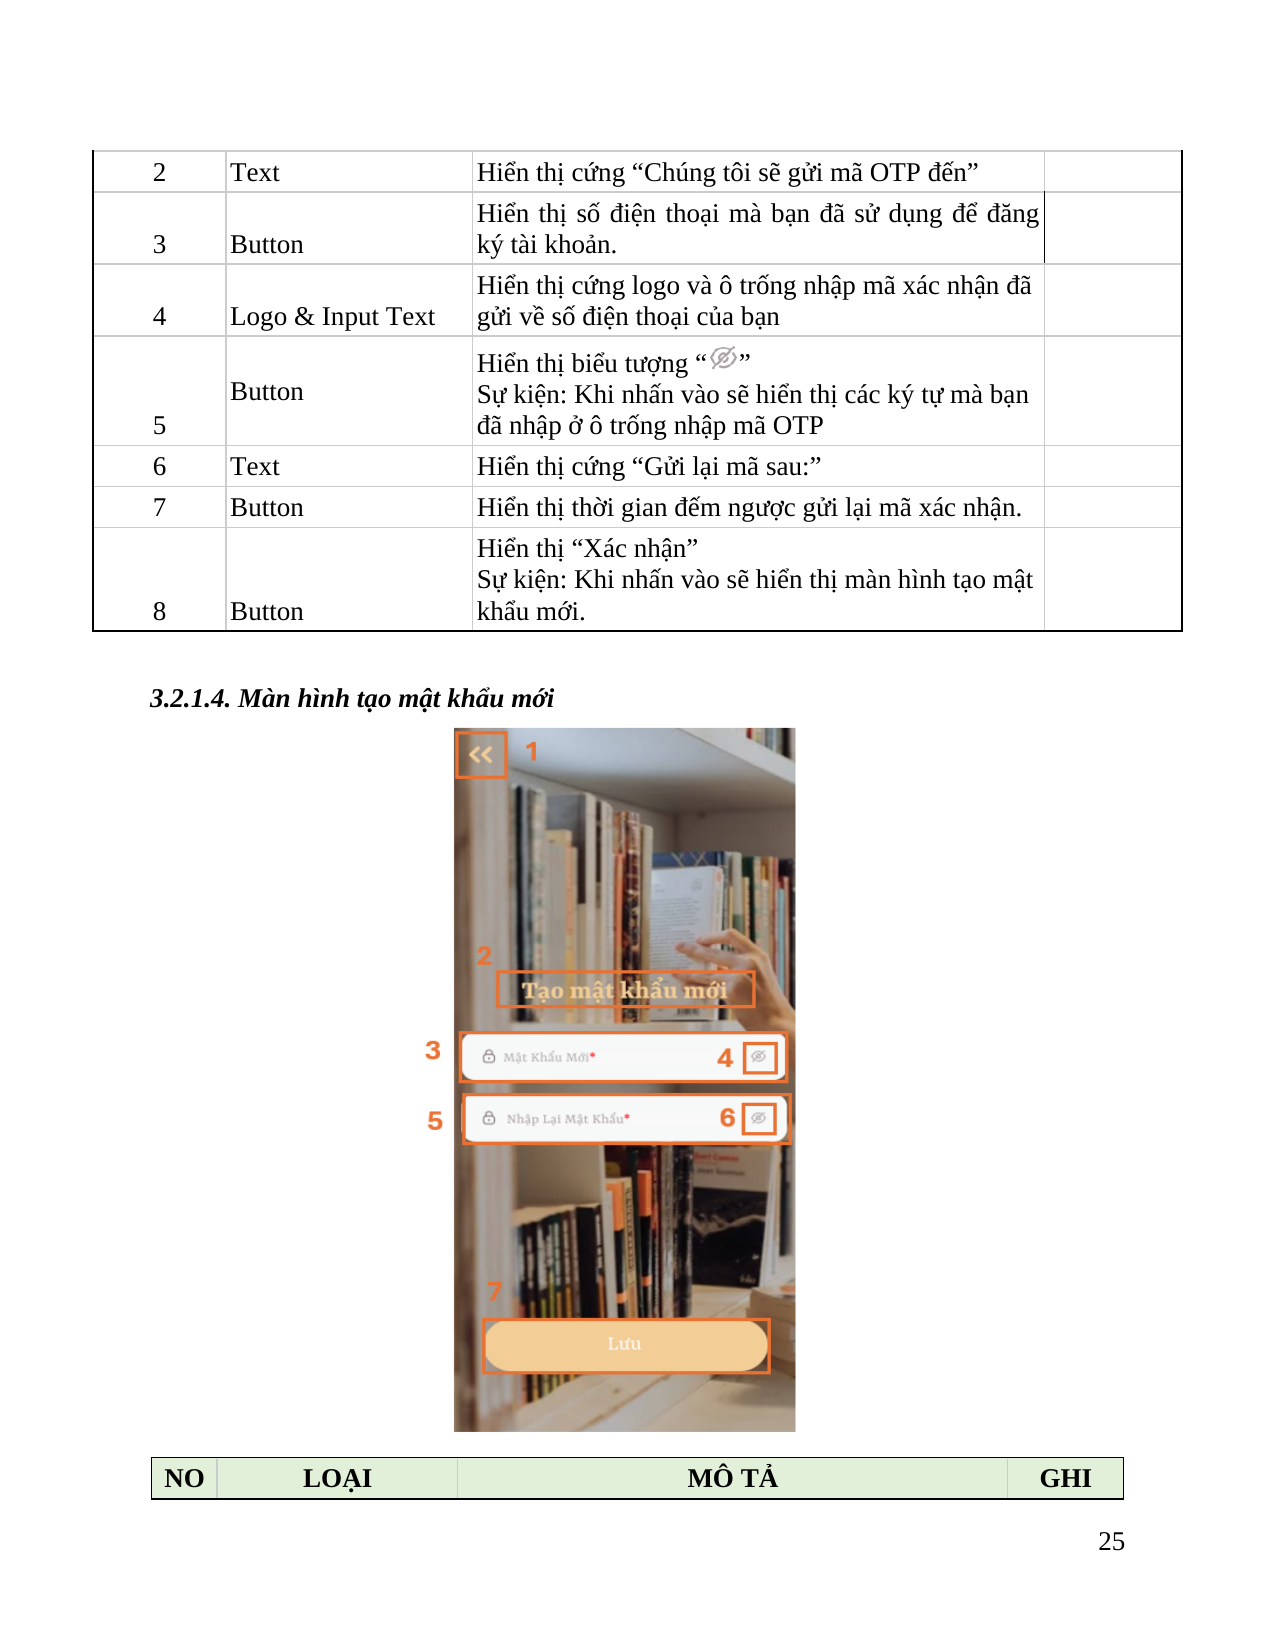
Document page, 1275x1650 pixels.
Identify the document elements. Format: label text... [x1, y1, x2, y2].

table_cell [1045, 265, 1181, 335]
table_cell [1045, 337, 1181, 445]
table_cell 5 [94, 337, 225, 445]
table_cell Text [227, 152, 472, 191]
table_cell Hiển thị số điện thoại mà bạn đã sử dụng để đăng ký tài khoản. [473, 193, 1044, 263]
table_cell Hiển thị cứng “Gửi lại mã sau:” [473, 446, 1044, 486]
table_cell [1045, 446, 1181, 486]
picture [707, 341, 739, 373]
subtitle 3.2.1.4. Màn hình tạo mật khẩu mới [150, 682, 1125, 713]
table_header GHI CHÚ [1008, 1458, 1123, 1498]
table_cell Hiển thị thời gian đếm ngược gửi lại mã xác nhận. [473, 487, 1044, 527]
table_cell 7 [94, 487, 225, 527]
table_cell Button [227, 193, 472, 263]
table_header LOẠI [218, 1458, 457, 1498]
table_cell Hiển thị cứng “Chúng tôi sẽ gửi mã OTP đến” [473, 152, 1044, 191]
table_cell [1045, 487, 1181, 527]
table_cell 3 [94, 193, 225, 263]
table_cell [1045, 193, 1181, 263]
table_cell Logo & Input Text [227, 265, 472, 335]
table_cell Hiển thị biểu tượng “” Sự kiện: Khi nhấn vào sẽ hiển thị các ký tự mà bạn đã nhập ở ô trống nhập mã OTP [473, 337, 1044, 445]
table_cell 8 [94, 528, 225, 630]
table_cell [1045, 528, 1181, 630]
table_cell Button [227, 487, 472, 527]
table_header MÔ TẢ [458, 1458, 1007, 1498]
picture [412, 716, 828, 1454]
table_cell Hiển thị “Xác nhận” Sự kiện: Khi nhấn vào sẽ hiển thị màn hình tạo mật khẩu mới. [473, 528, 1044, 630]
table_cell Hiển thị cứng logo và ô trống nhập mã xác nhận đã gửi về số điện thoại của bạn [473, 265, 1044, 335]
table_cell 4 [94, 265, 225, 335]
table_cell 6 [94, 446, 225, 486]
table_cell Text [227, 446, 472, 486]
table_cell 2 [94, 152, 225, 191]
table_cell [1045, 152, 1181, 191]
table_header NO [152, 1458, 217, 1498]
table_cell Button [227, 528, 472, 630]
table_cell Button [227, 337, 472, 445]
